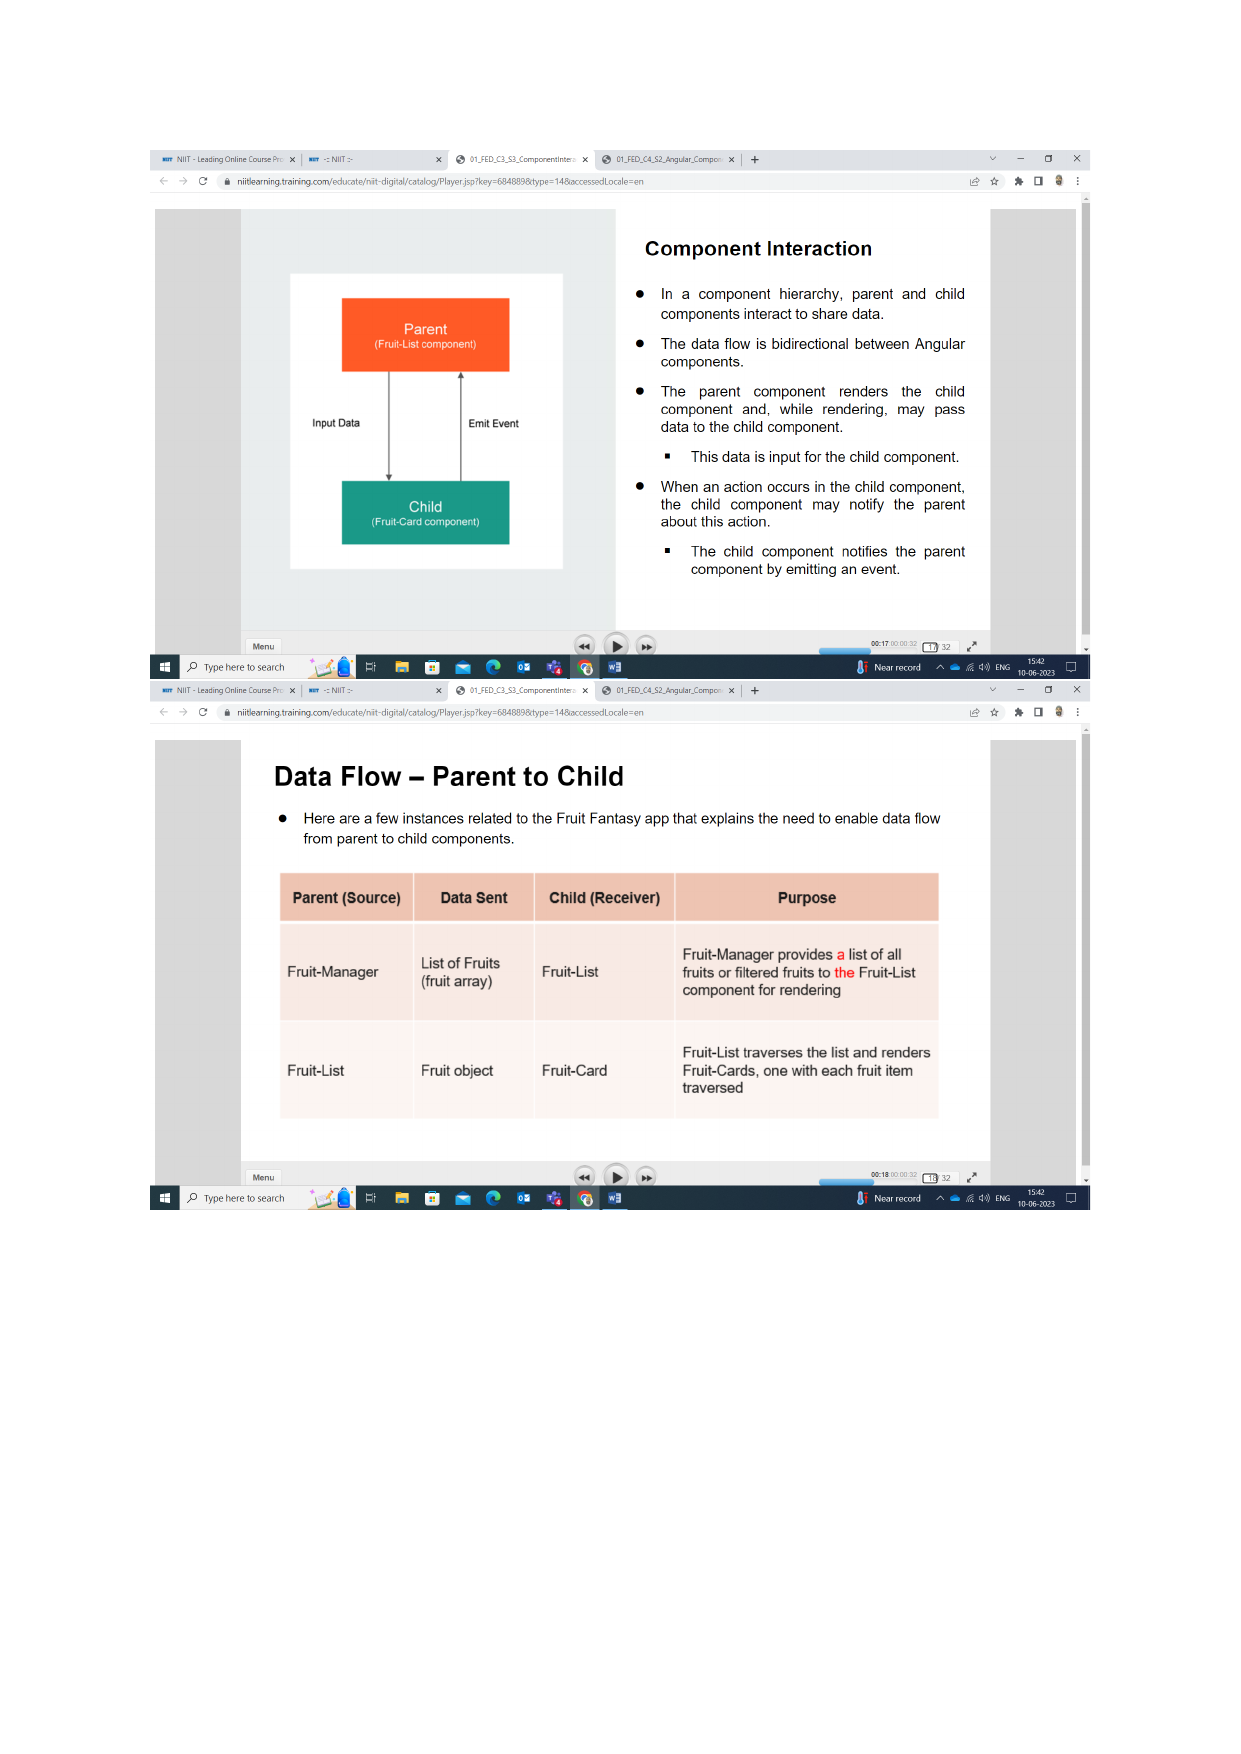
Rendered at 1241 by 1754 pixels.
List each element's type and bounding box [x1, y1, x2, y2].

picture [150, 150, 1091, 679]
picture [150, 681, 1091, 1210]
